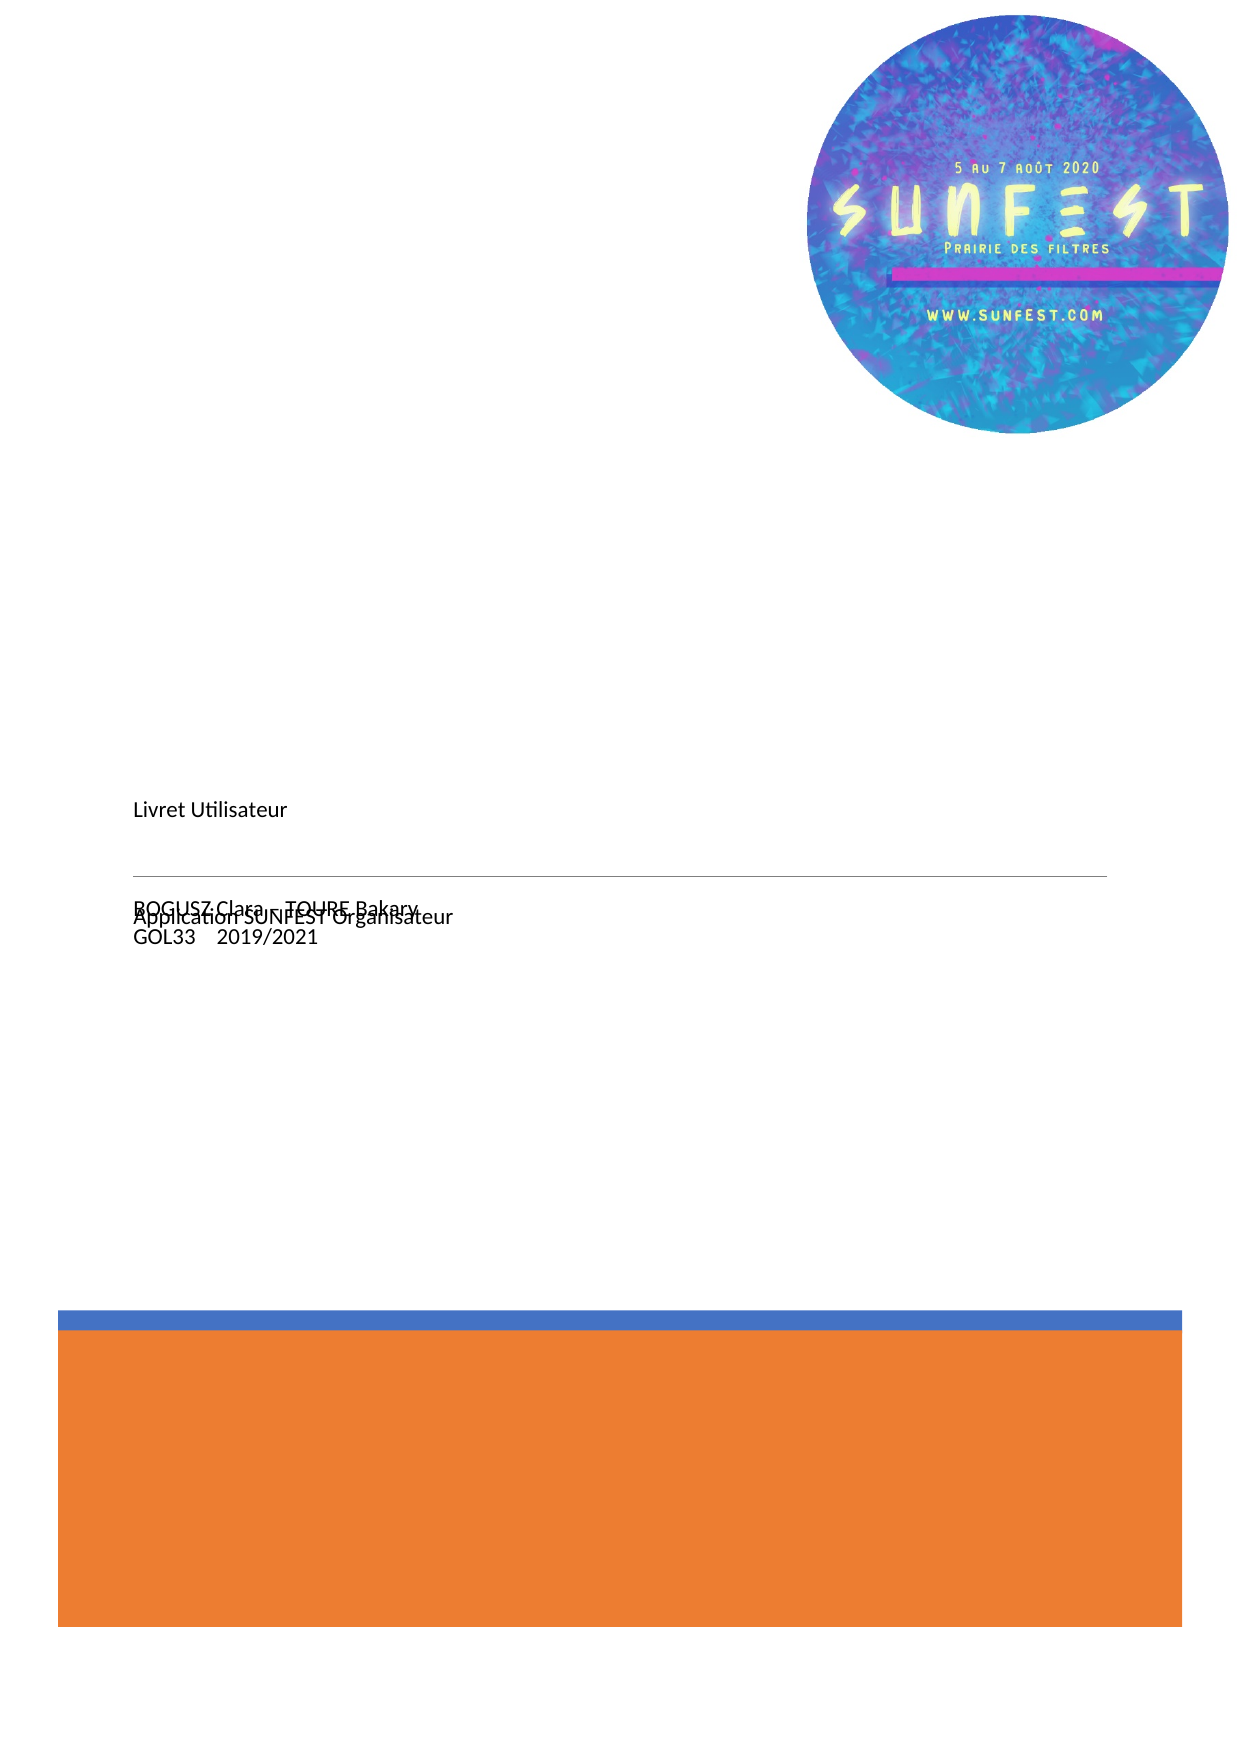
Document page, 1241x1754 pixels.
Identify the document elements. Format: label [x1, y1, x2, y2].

picture [788, 0, 1241, 446]
